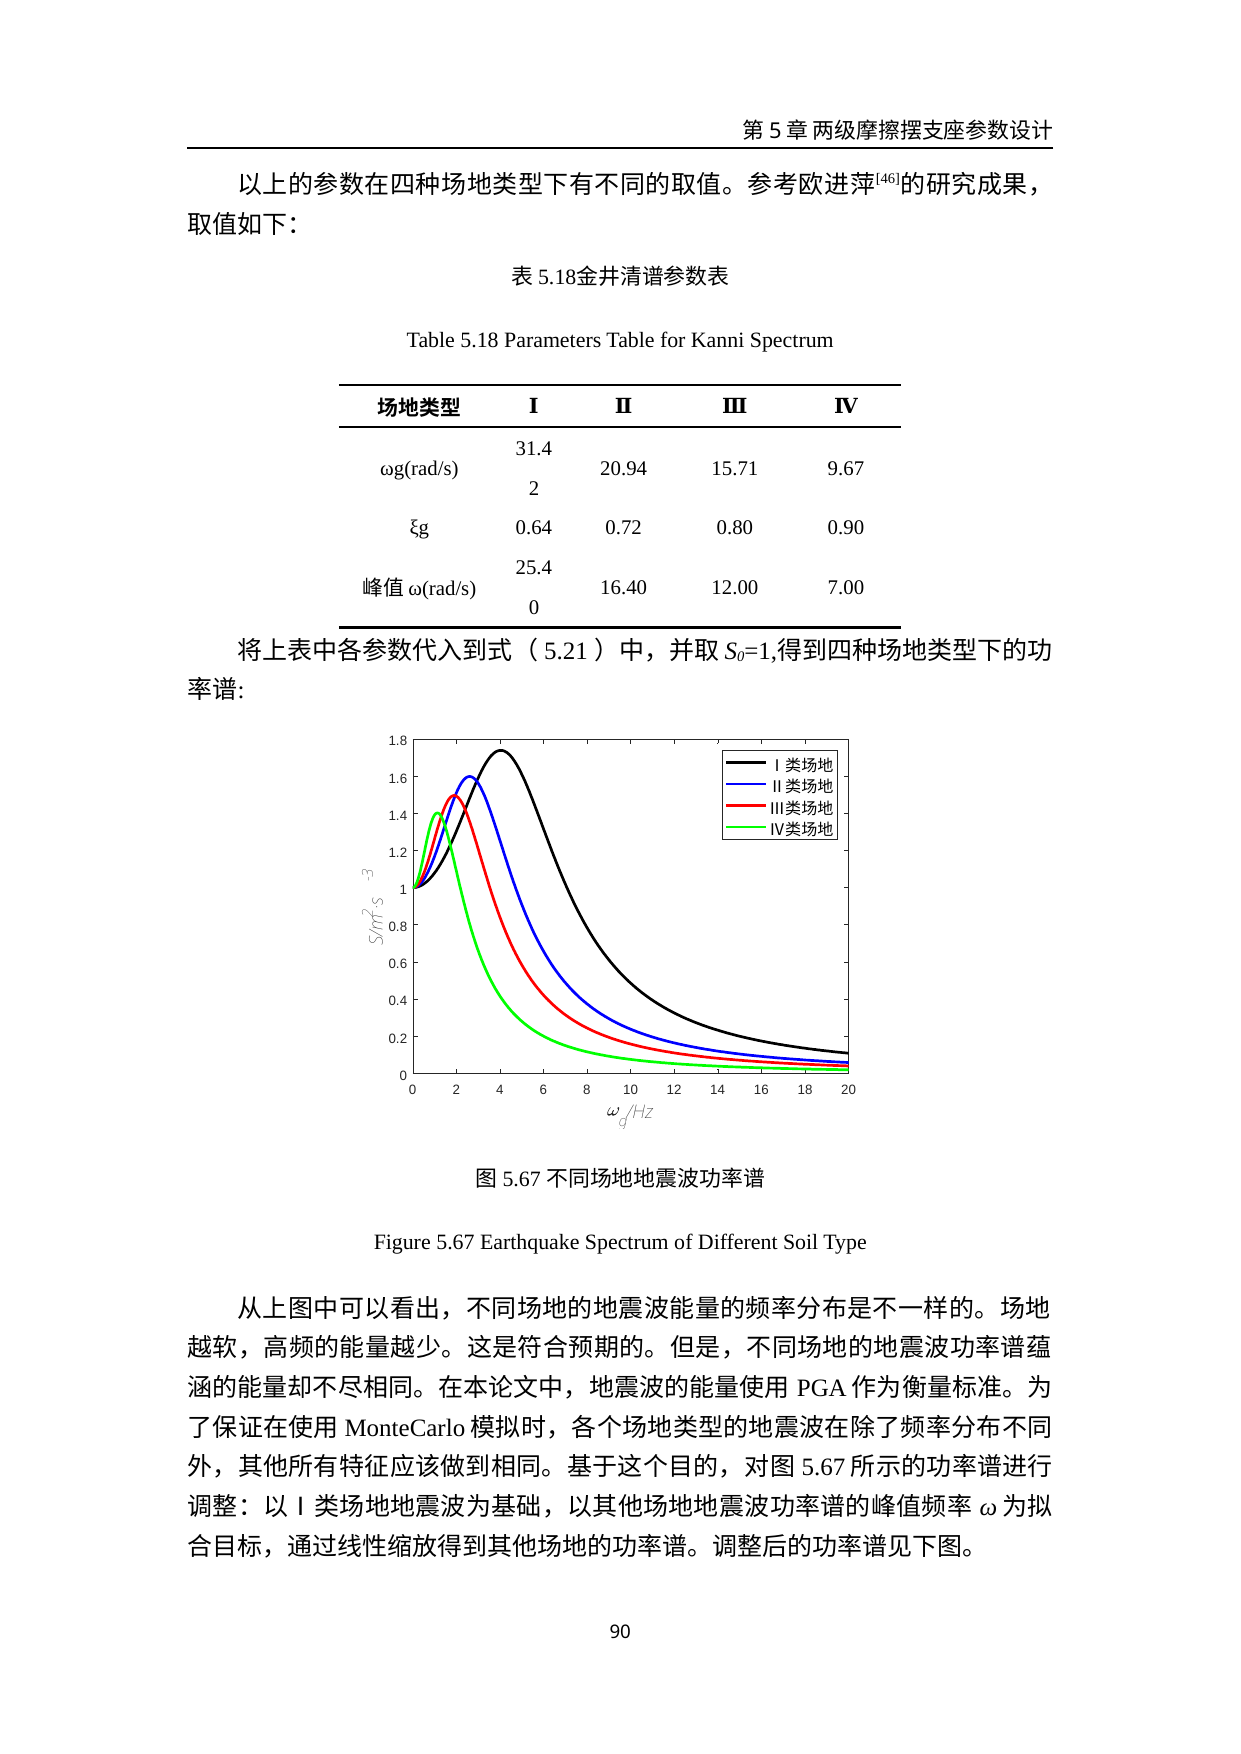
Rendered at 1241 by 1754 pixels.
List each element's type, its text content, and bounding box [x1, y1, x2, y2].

table_header 场地类型 [339, 386, 499, 426]
table_cell 15.71 [679, 428, 790, 507]
table_cell 0.72 [568, 508, 679, 547]
table_cell ξg [339, 508, 499, 547]
table_cell 7.00 [790, 547, 901, 626]
table_cell 20.94 [568, 428, 679, 507]
table_header Ⅳ [790, 386, 901, 426]
table_cell 25.40 [499, 547, 568, 626]
text 以上的参数在四种场地类型下有不同的取值。参考欧进萍[46]的研究成果，取值如下： [187, 163, 1053, 242]
table_header Ⅱ [568, 386, 679, 426]
table_cell 0.64 [499, 508, 568, 547]
table_cell 31.42 [499, 428, 568, 507]
table_cell 12.00 [679, 547, 790, 626]
table_cell 9.67 [790, 428, 901, 507]
table_cell 16.40 [568, 547, 679, 626]
table_cell 0.80 [679, 508, 790, 547]
table_header Ⅰ [499, 386, 568, 426]
table_cell 峰值ω(rad/s) [339, 547, 499, 626]
table_header Ⅲ [679, 386, 790, 426]
table_cell ωg(rad/s) [339, 428, 499, 507]
table_cell 0.90 [790, 508, 901, 547]
